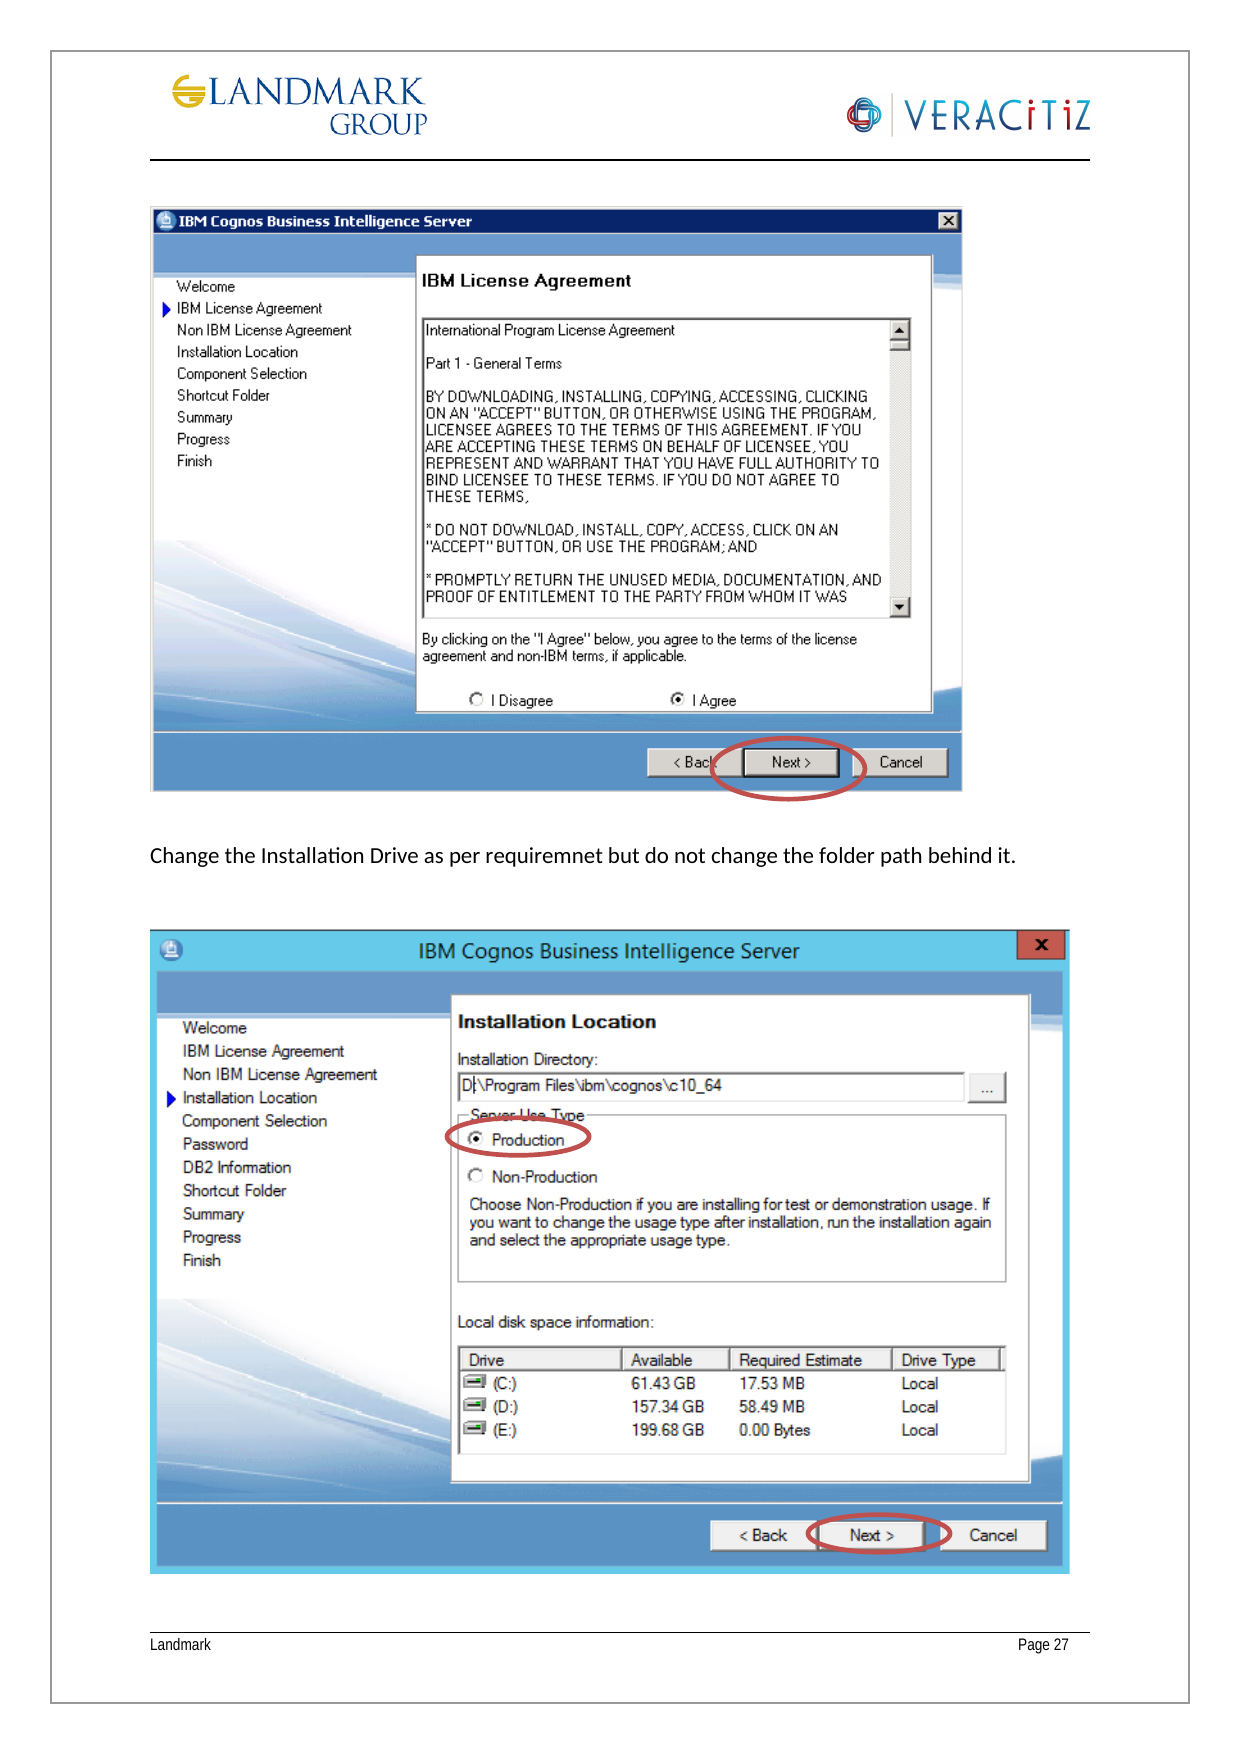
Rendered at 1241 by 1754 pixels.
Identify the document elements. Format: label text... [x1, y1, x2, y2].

picture [150, 927, 1070, 1574]
text Change the Installation Drive as per requiremnet but do not change the folder path behind it. [150, 841, 1090, 869]
picture [150, 206, 963, 792]
picture [846, 93, 1091, 137]
picture [715, 741, 862, 792]
picture [171, 73, 429, 137]
